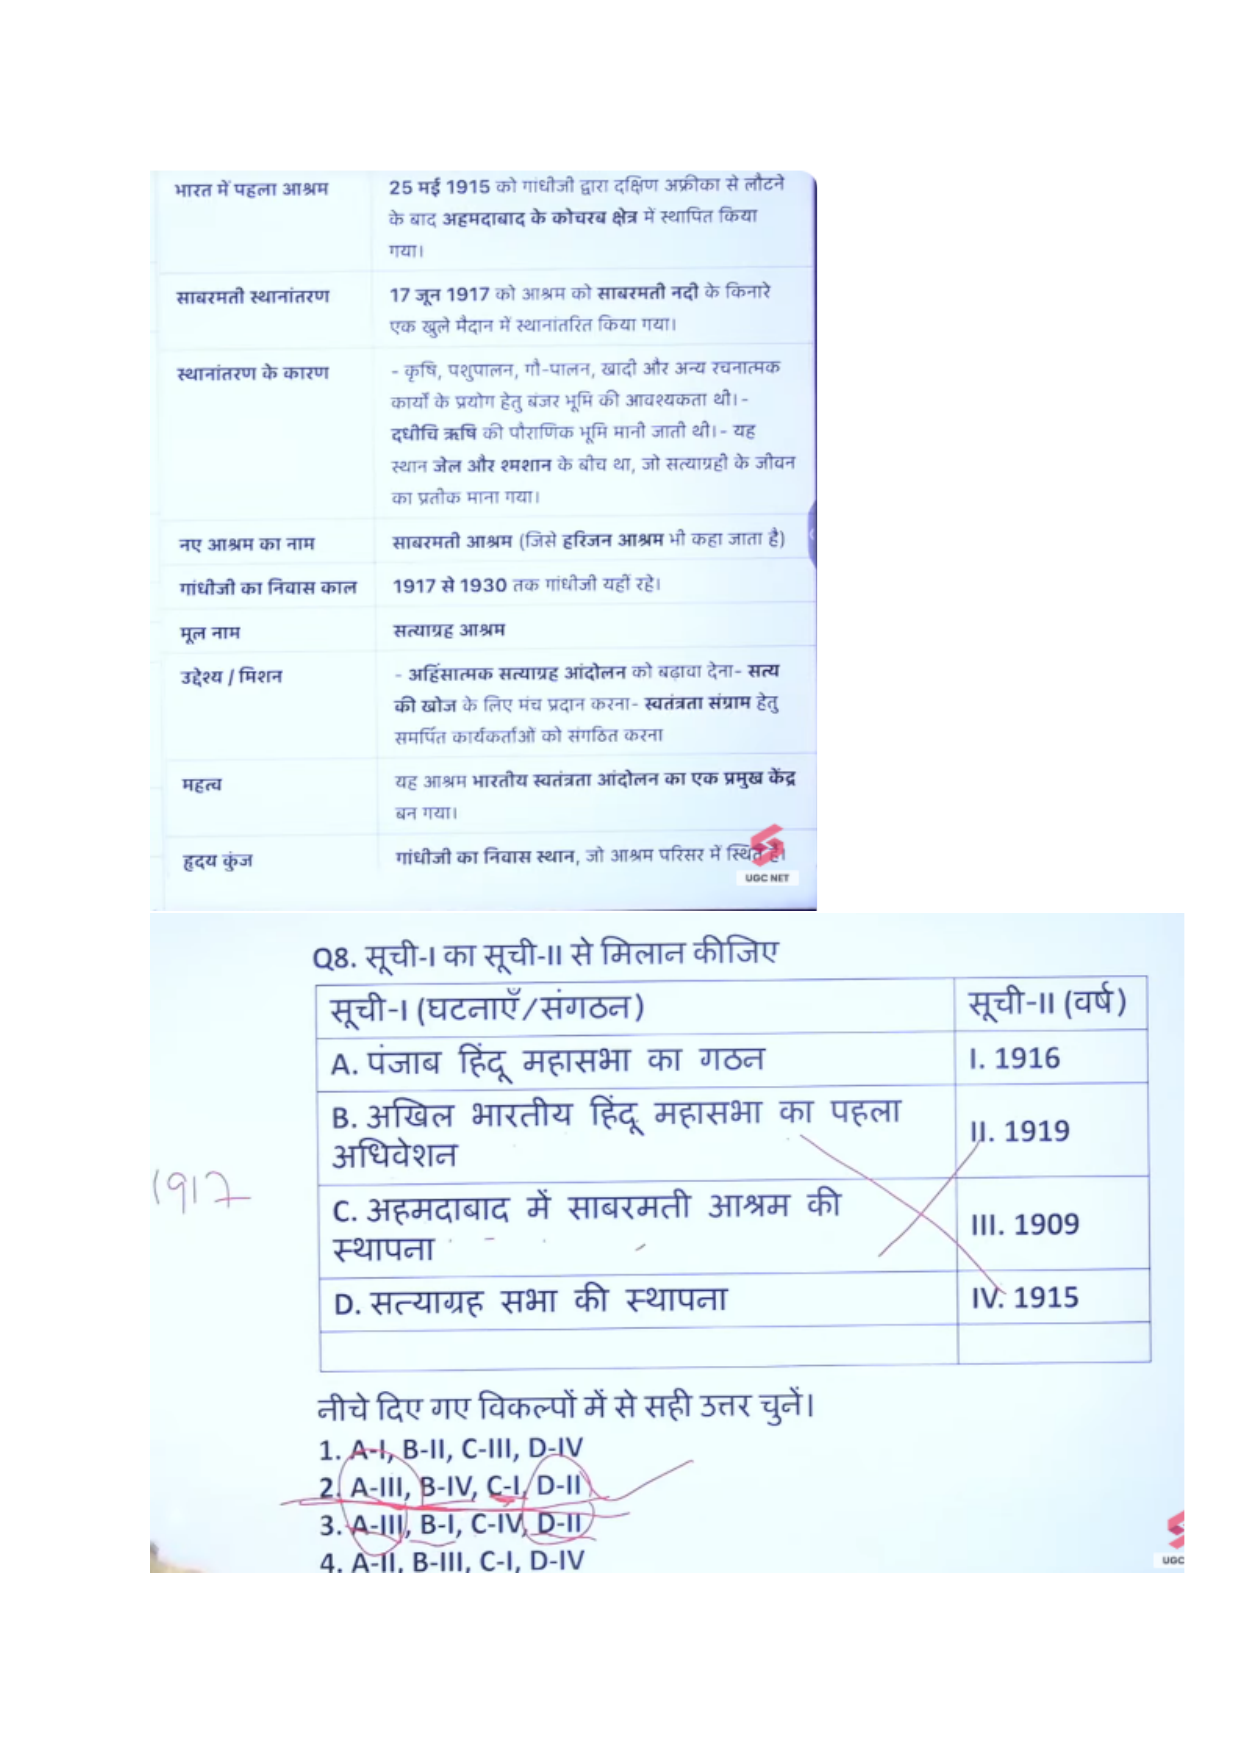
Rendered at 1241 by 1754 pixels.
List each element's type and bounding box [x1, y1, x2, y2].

picture [150, 150, 818, 911]
picture [150, 913, 1185, 1573]
